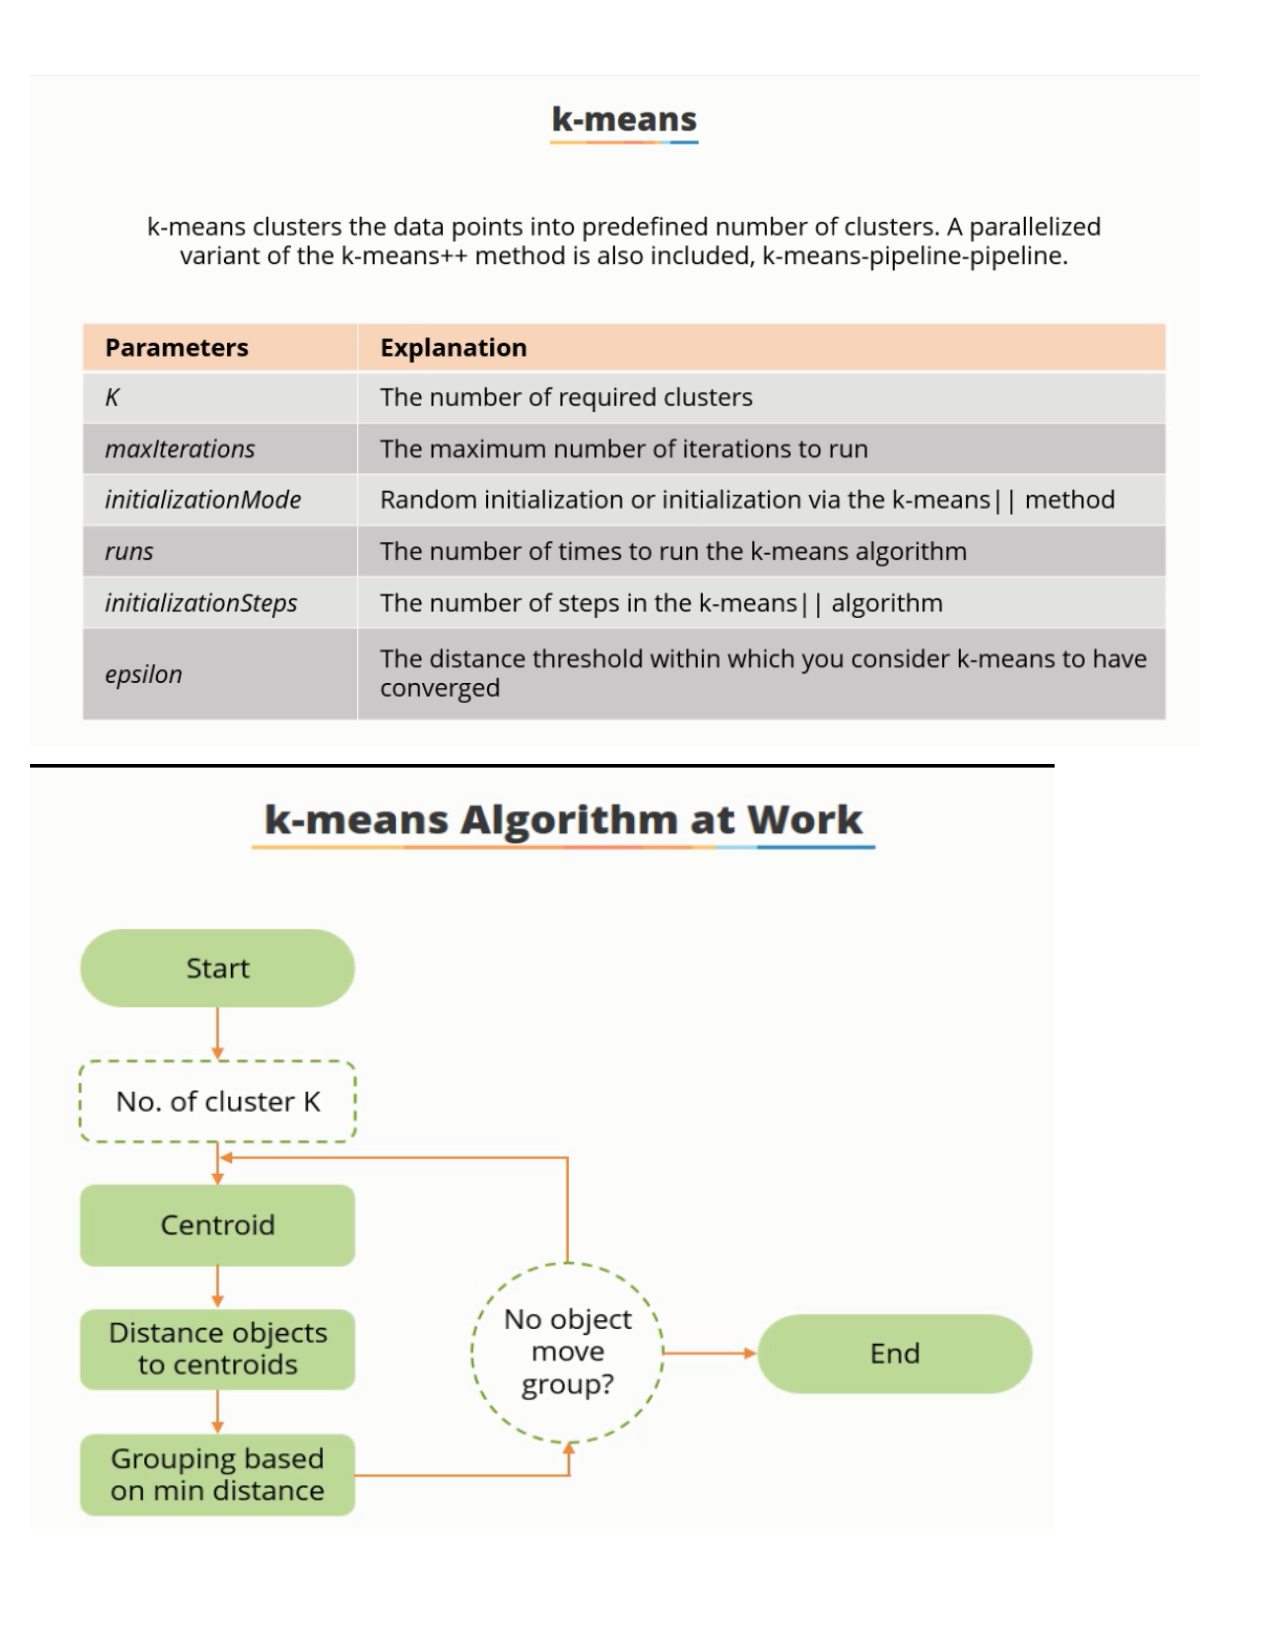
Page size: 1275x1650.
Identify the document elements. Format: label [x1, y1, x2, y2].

picture [30, 75, 1200, 746]
picture [30, 764, 1055, 1529]
